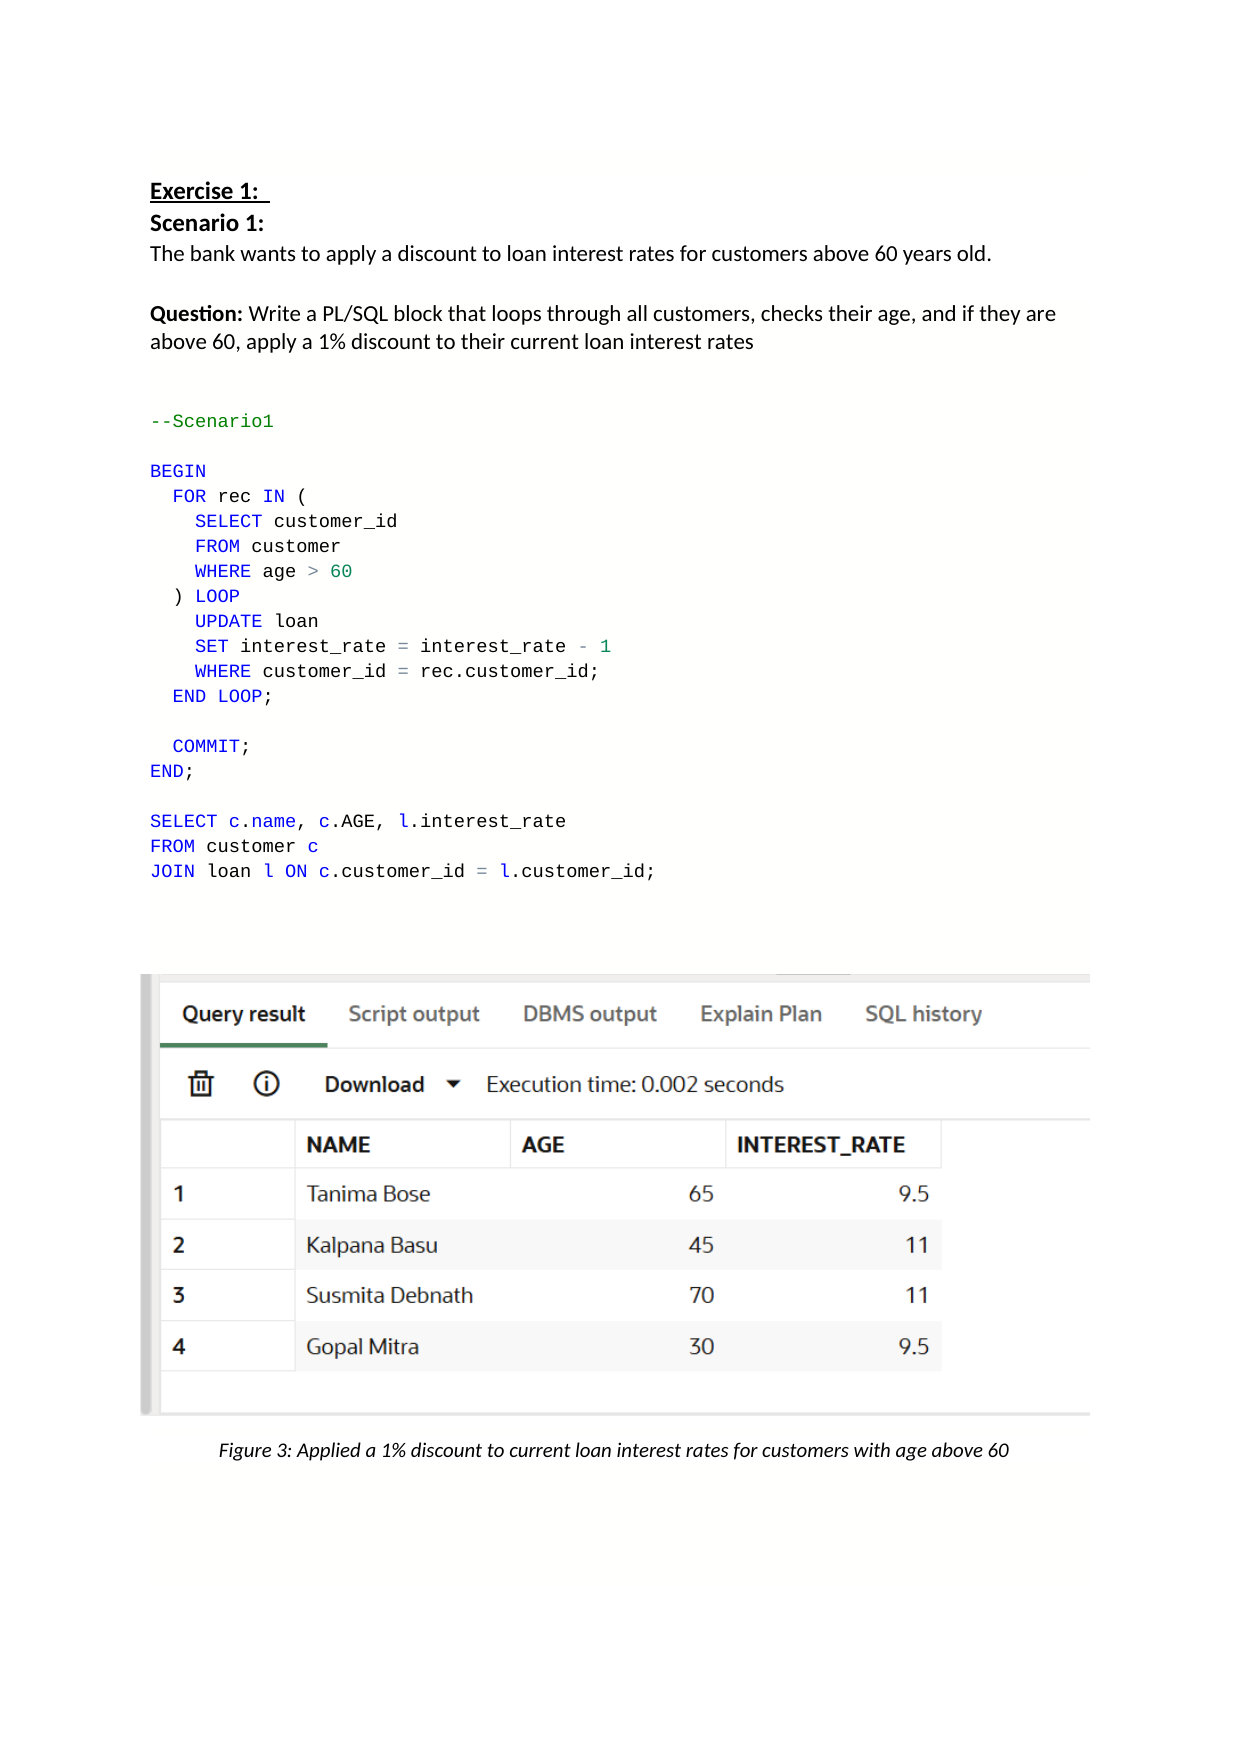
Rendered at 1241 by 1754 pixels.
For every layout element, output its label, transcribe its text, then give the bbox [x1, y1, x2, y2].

text END LOOP; [150, 683, 1090, 708]
text FROM customer [150, 533, 1090, 558]
text Scenario 1: [150, 207, 1090, 238]
text COMMIT; [150, 733, 1090, 758]
text SELECT c.name, c.AGE, l.interest_rate [150, 808, 1090, 833]
text END; [150, 758, 1090, 783]
text ) LOOP [150, 583, 1090, 608]
text SELECT customer_id [150, 508, 1090, 533]
text --Scenario1 [150, 408, 1090, 433]
text FROM customer c [150, 833, 1090, 858]
text Question: Write a PL/SQL block that loops through all customers, checks their age, and if they are above 60, apply a 1% discount to their current loan interest rates [150, 299, 1090, 355]
text Exercise 1: [150, 175, 1090, 206]
text FOR rec IN ( [150, 483, 1090, 508]
text SET interest_rate = interest_rate - 1 [150, 633, 1090, 658]
text WHERE age > 60 [150, 558, 1090, 583]
picture [140, 974, 1091, 1428]
text The bank wants to apply a discount to loan interest rates for customers above 60 years old. [150, 239, 1090, 268]
text JOIN loan l ON c.customer_id = l.customer_id; [150, 858, 1090, 883]
text WHERE customer_id = rec.customer_id; [150, 658, 1090, 683]
text UPDATE loan [150, 608, 1090, 633]
text BEGIN [150, 458, 1090, 483]
